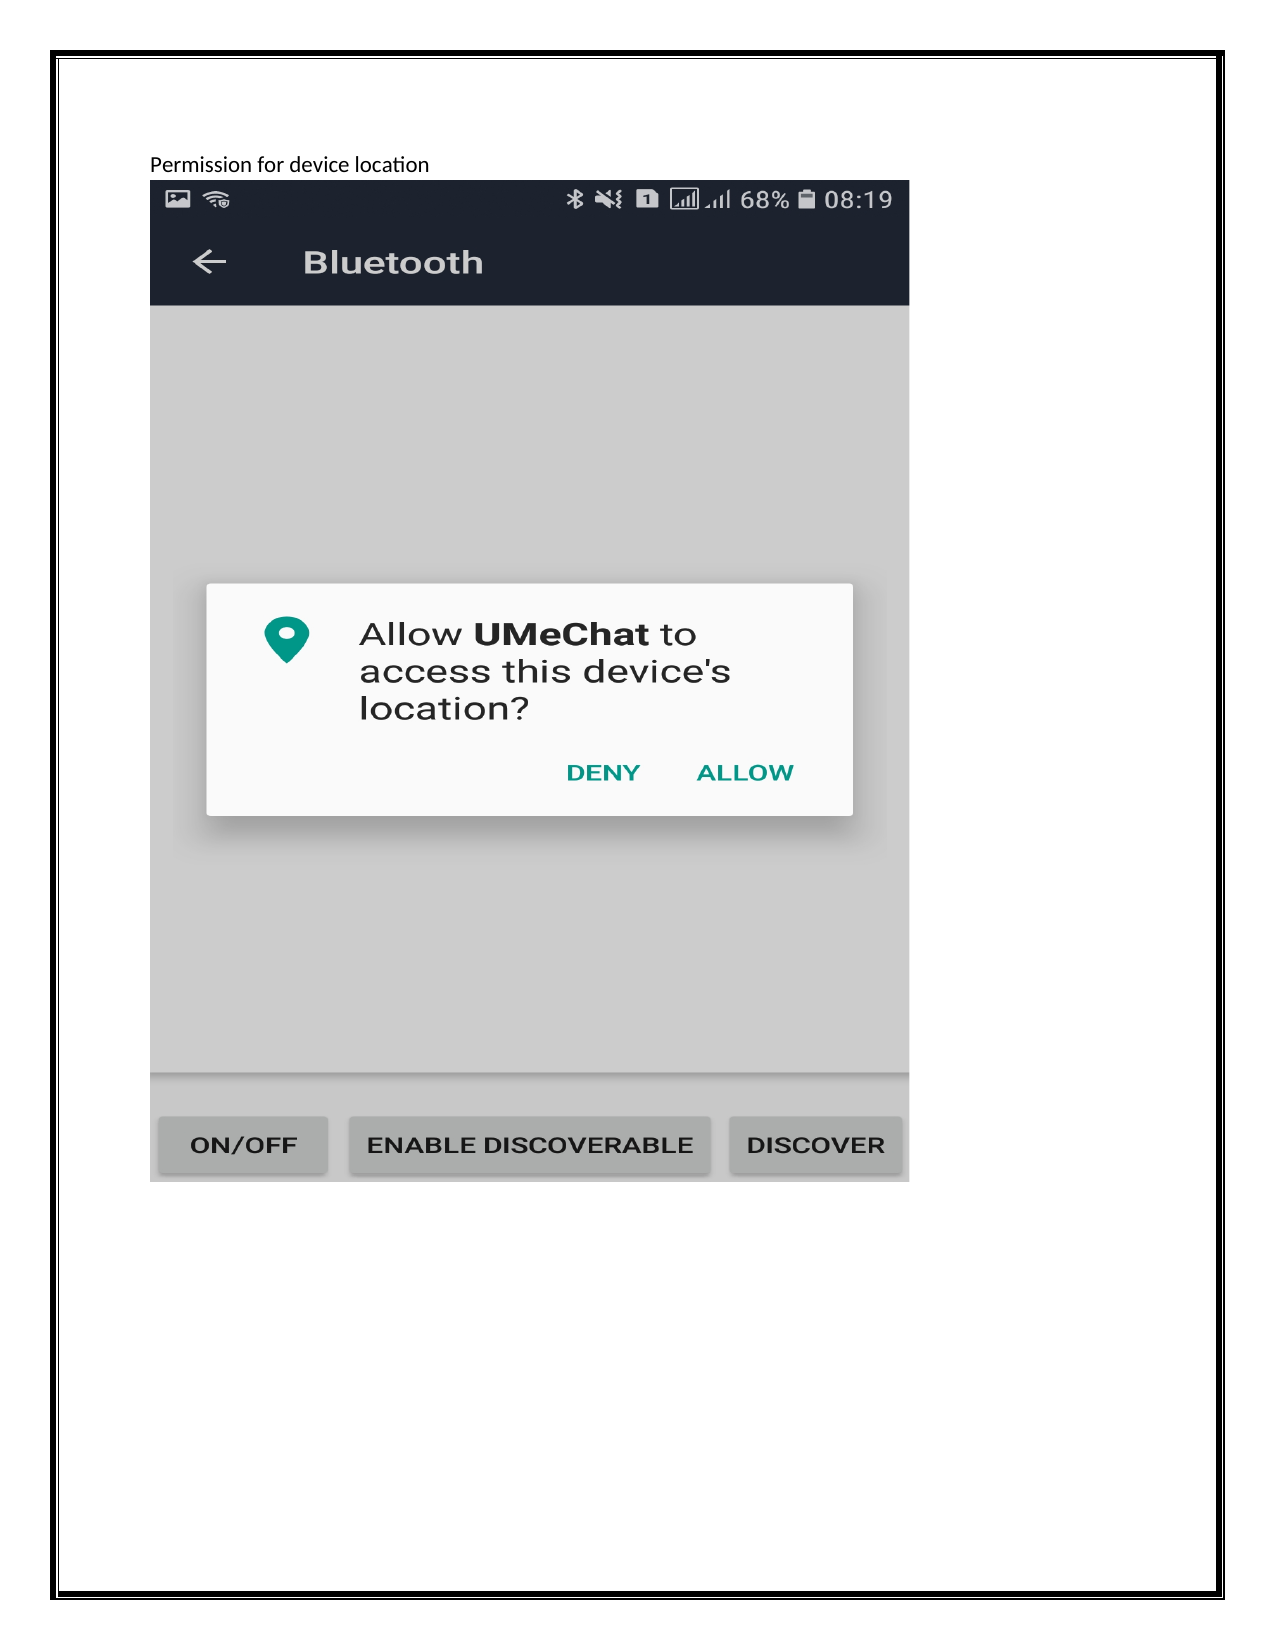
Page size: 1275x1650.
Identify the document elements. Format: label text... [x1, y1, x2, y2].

picture [150, 180, 910, 1182]
